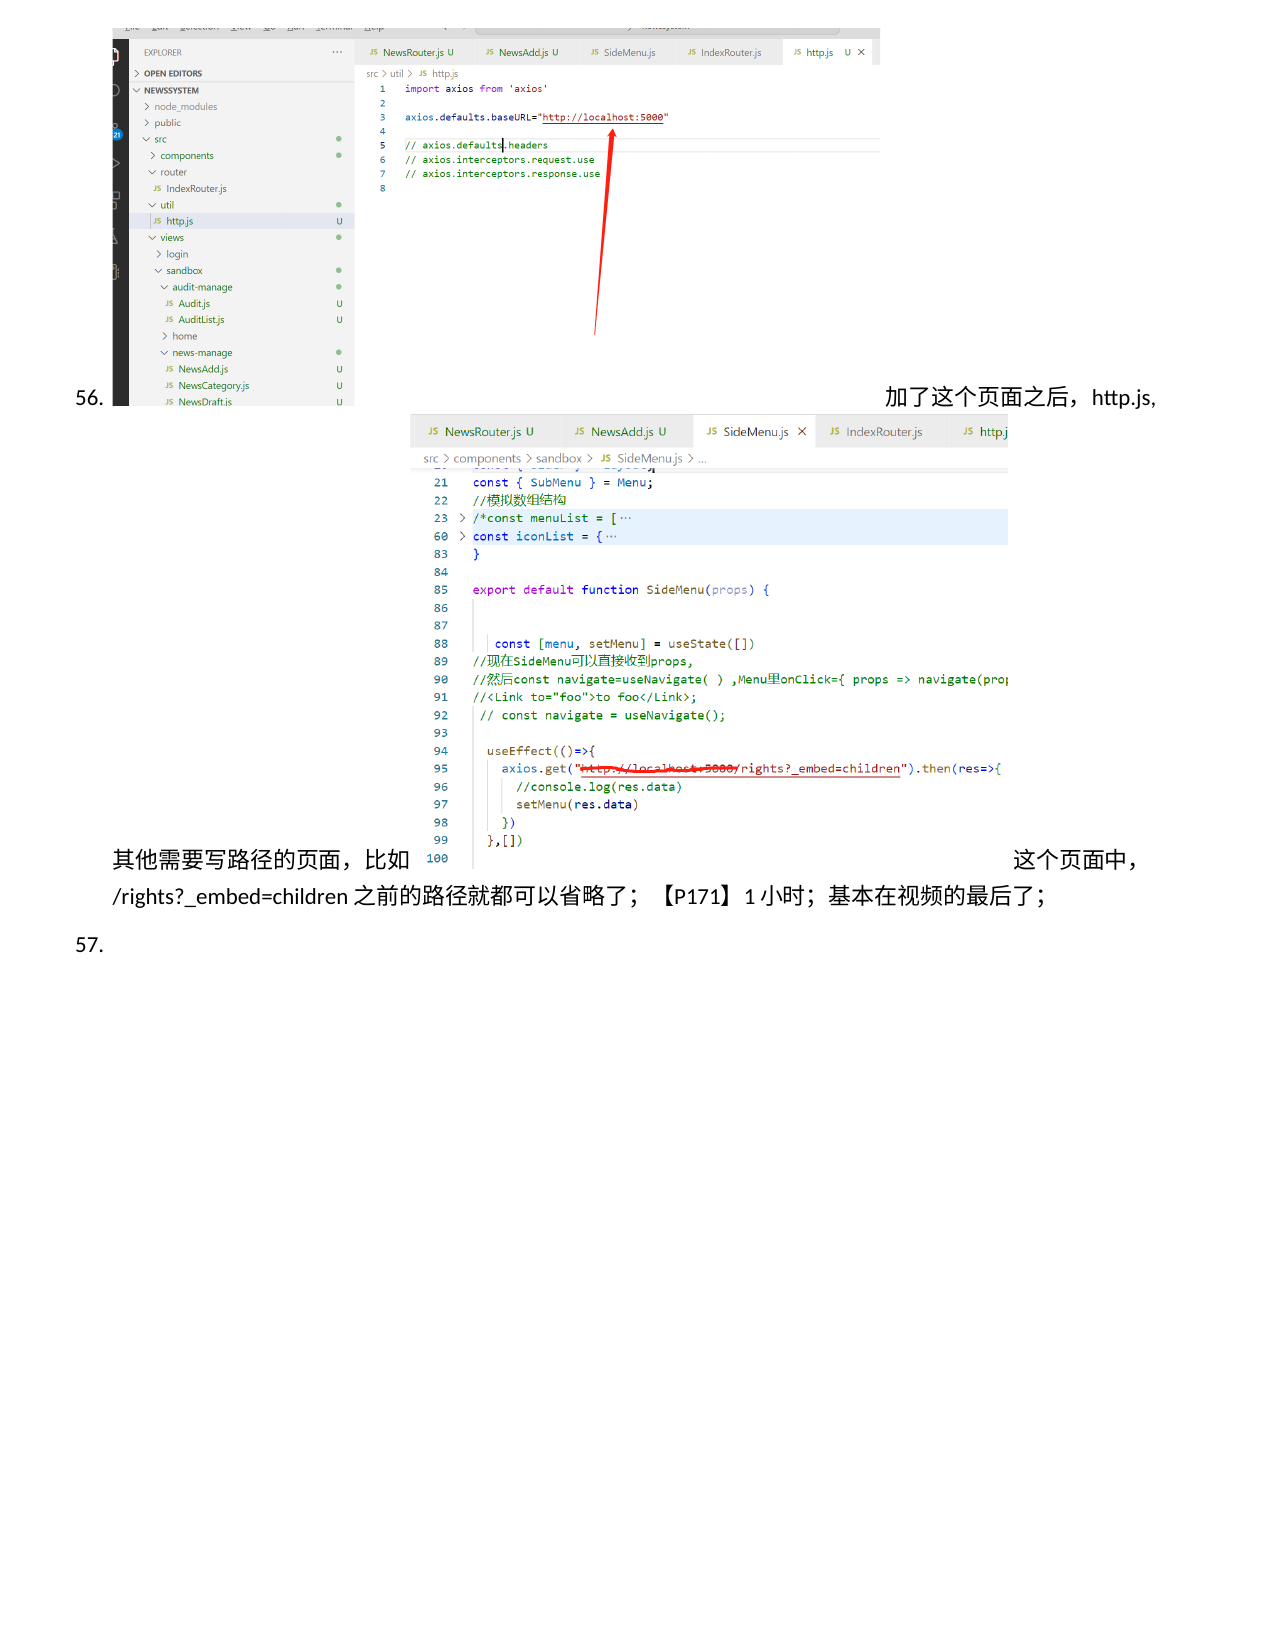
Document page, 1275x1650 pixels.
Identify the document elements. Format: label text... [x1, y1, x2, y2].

picture [112, 28, 881, 406]
picture [410, 414, 1008, 869]
